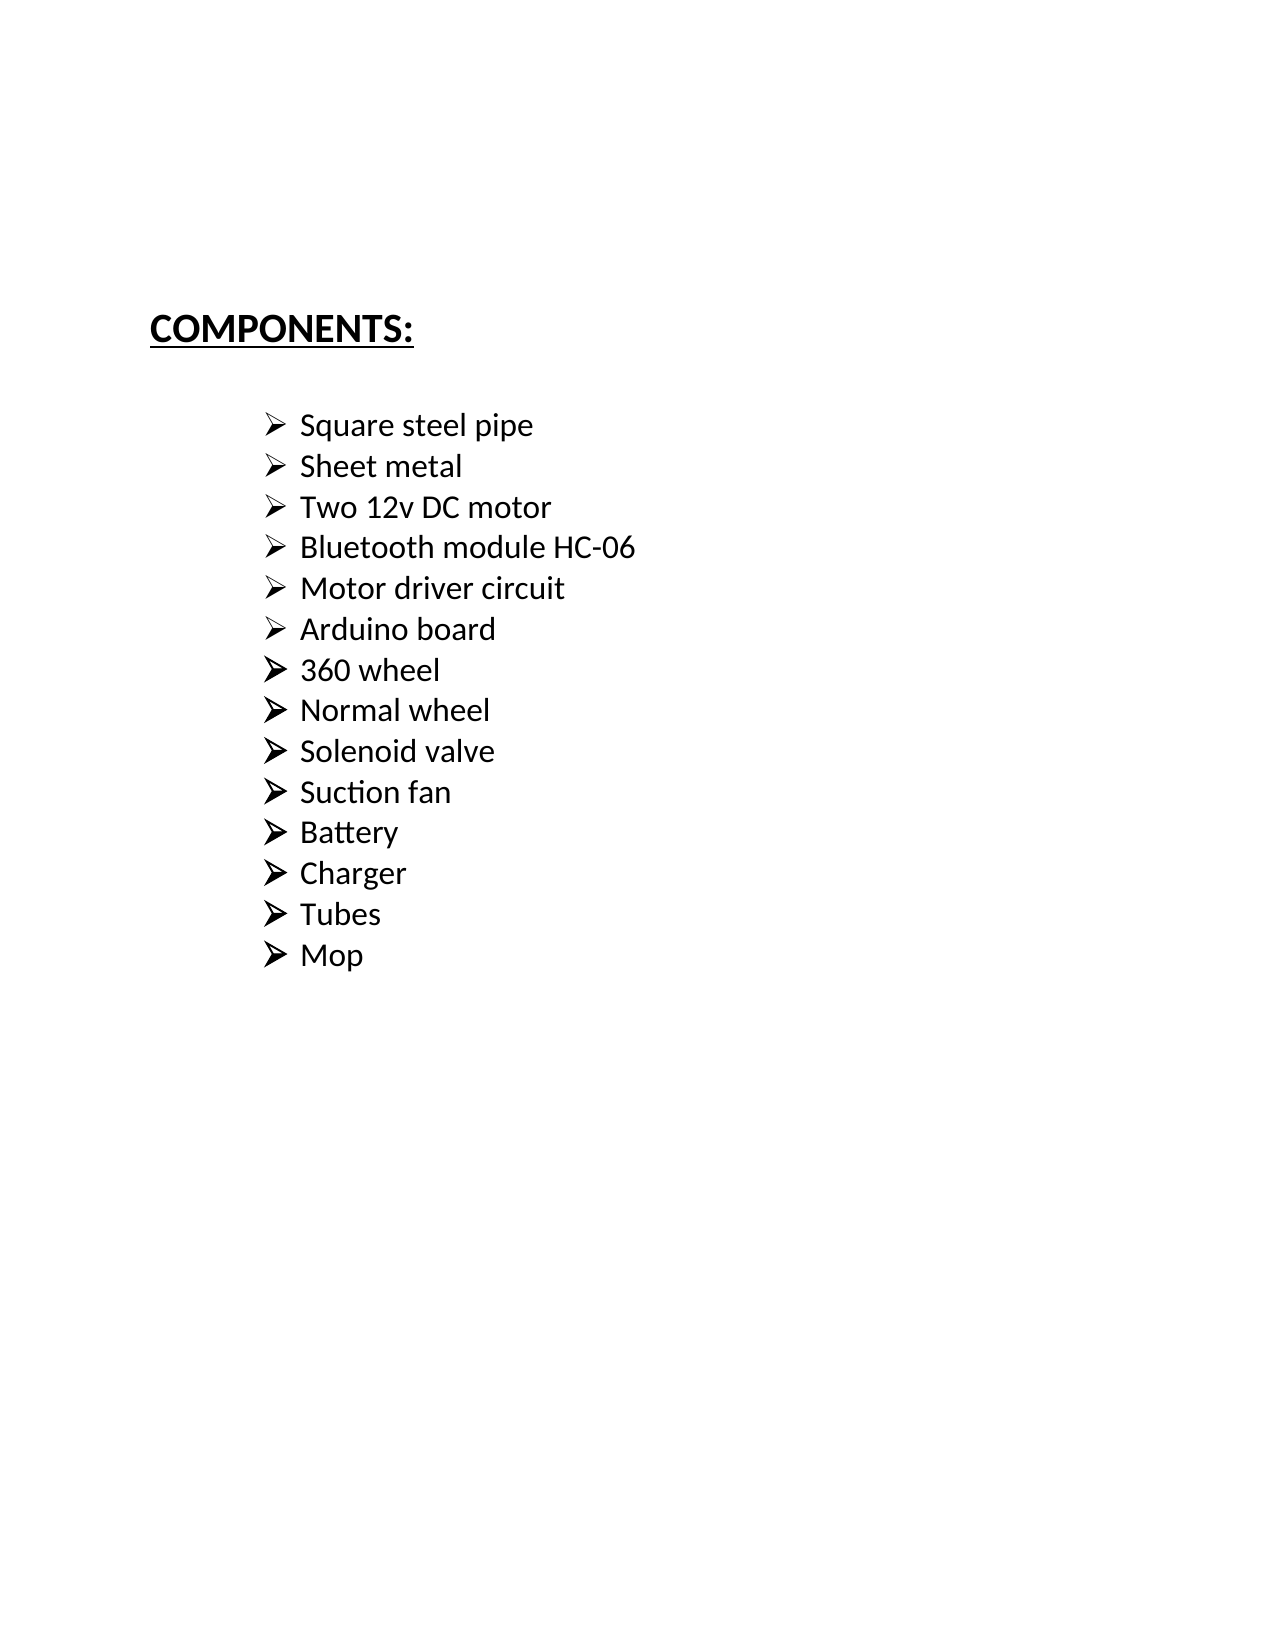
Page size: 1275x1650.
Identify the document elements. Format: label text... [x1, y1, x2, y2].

list Solenoid valve [262, 730, 1125, 771]
list Square steel pipe [262, 404, 1125, 445]
list Charger [262, 852, 1125, 893]
list Arduino board [262, 608, 1125, 648]
list Normal wheel [262, 689, 1125, 730]
list Bluetooth module HC-06 [262, 526, 1125, 567]
list Two 12v DC motor [262, 486, 1125, 526]
list Mop [262, 934, 1125, 974]
list Tubes [262, 893, 1125, 934]
list Sheet metal [262, 445, 1125, 486]
text COMPONENTS: [150, 302, 1125, 353]
list Suction fan [262, 771, 1125, 811]
list 360 wheel [262, 648, 1125, 689]
list Motor driver circuit [262, 567, 1125, 608]
list Battery [262, 811, 1125, 852]
